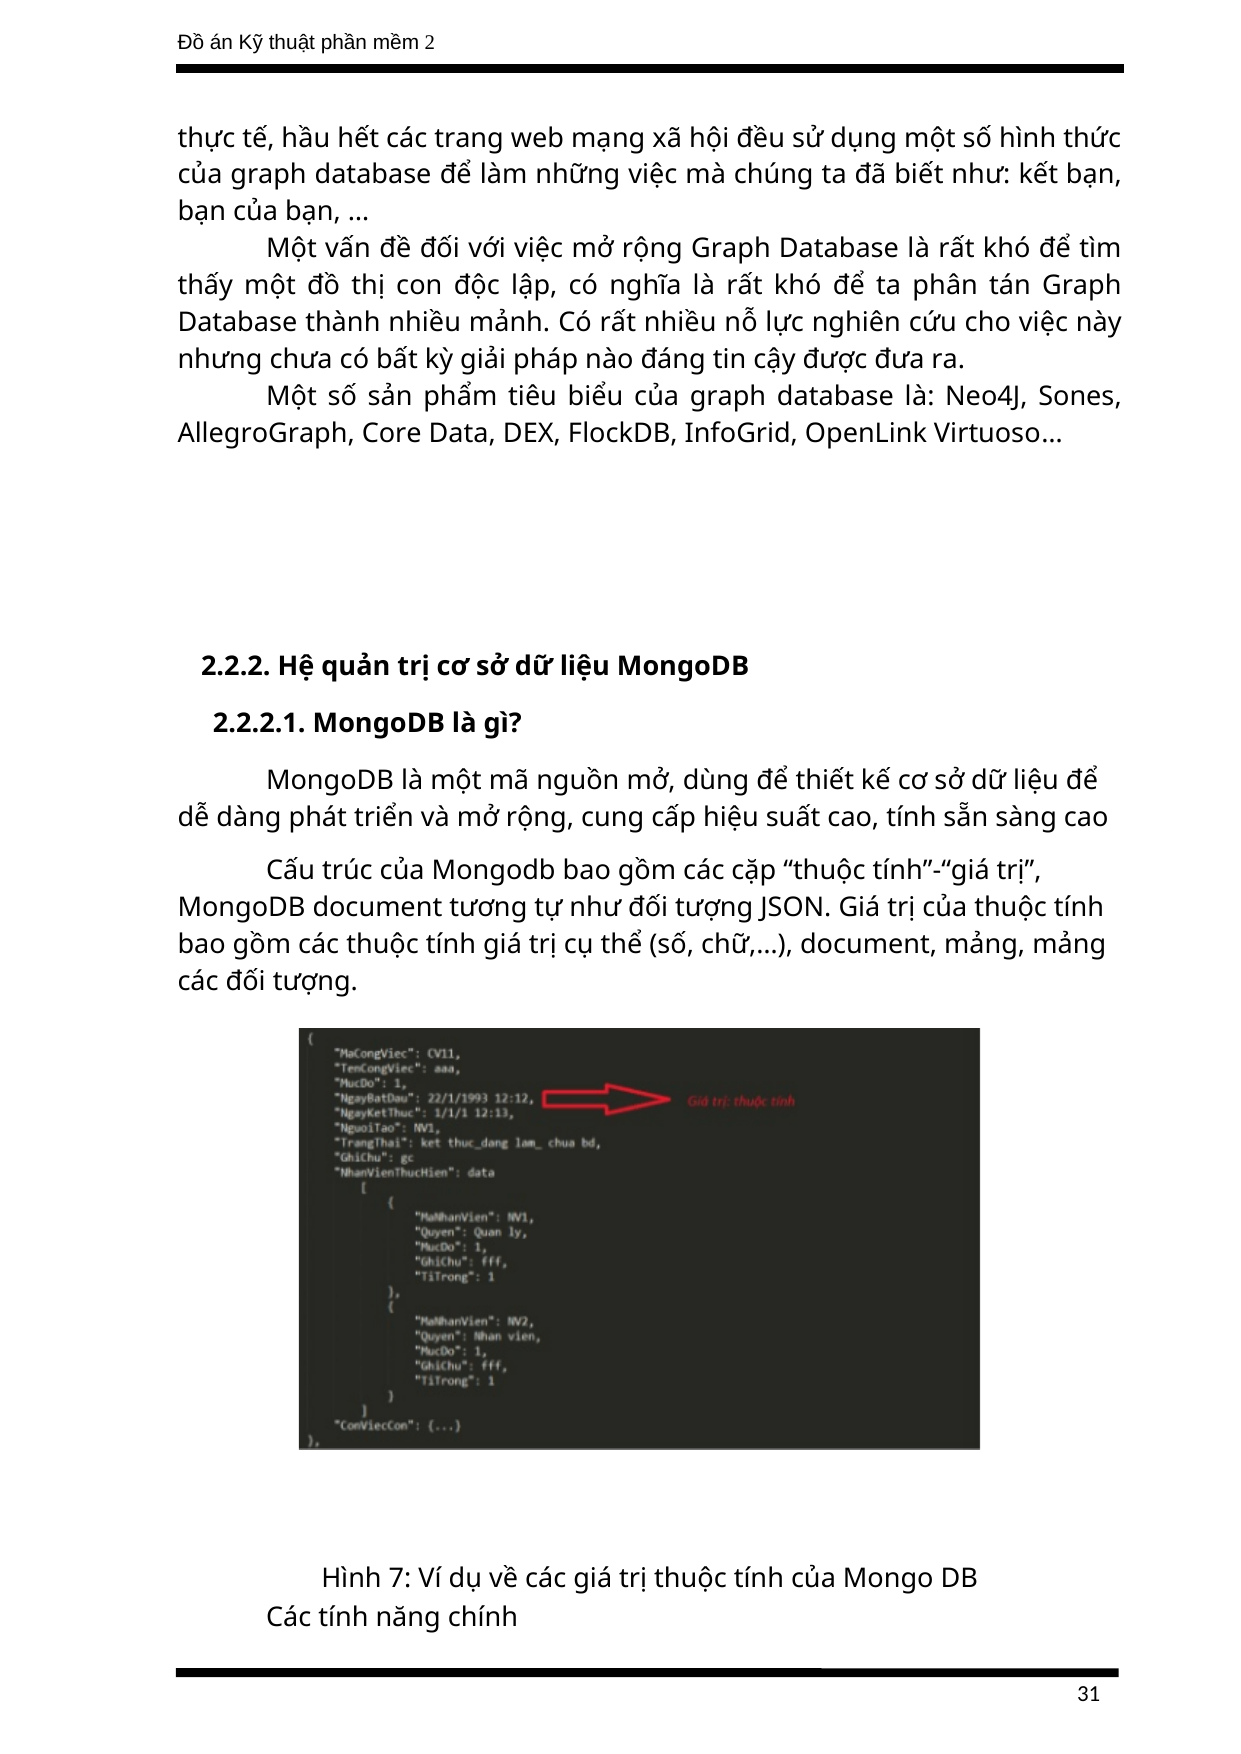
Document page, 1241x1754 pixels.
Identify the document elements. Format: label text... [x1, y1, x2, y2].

picture [298, 1028, 980, 1450]
subtitle Hình 7: Ví dụ về các giá trị thuộc tính của Mongo DB [177, 1558, 1122, 1595]
text Một vấn đề đối với việc mở rộng Graph Database là rất khó để tìm thấy một đồ thị con độc lập, có nghĩa là rất khó để ta phân tán Graph Database thành nhiều mảnh. Có rất nhiều nỗ lực nghiên cứu cho việc này nhưng chưa có bất kỳ giải pháp nào đáng tin cậy được đưa ra. [177, 229, 1122, 376]
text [177, 118, 1122, 229]
text Các tính năng chính [177, 1598, 1122, 1634]
text Cấu trúc của Mongodb bao gồm các cặp “thuộc tính”-“giá trị”, MongoDB document tương tự như đối tượng JSON. Giá trị của thuộc tính bao gồm các thuộc tính giá trị cụ thể (số, chữ,…), document, mảng, mảng các đối tượng. [177, 851, 1122, 998]
text 2.2.2. Hệ quản trị cơ sở dữ liệu MongoDB [201, 647, 1122, 684]
text MongoDB là một mã nguồn mở, dùng để thiết kế cơ sở dữ liệu để dễ dàng phát triển và mở rộng, cung cấp hiệu suất cao, tính sẵn sàng cao [177, 760, 1122, 834]
text 2.2.2.1. MongoDB là gì? [213, 703, 1122, 740]
text Một số sản phẩm tiêu biểu của graph database là: Neo4J, Sones, AllegroGraph, Core Data, DEX, FlockDB, InfoGrid, OpenLink Virtuoso… [177, 376, 1122, 450]
